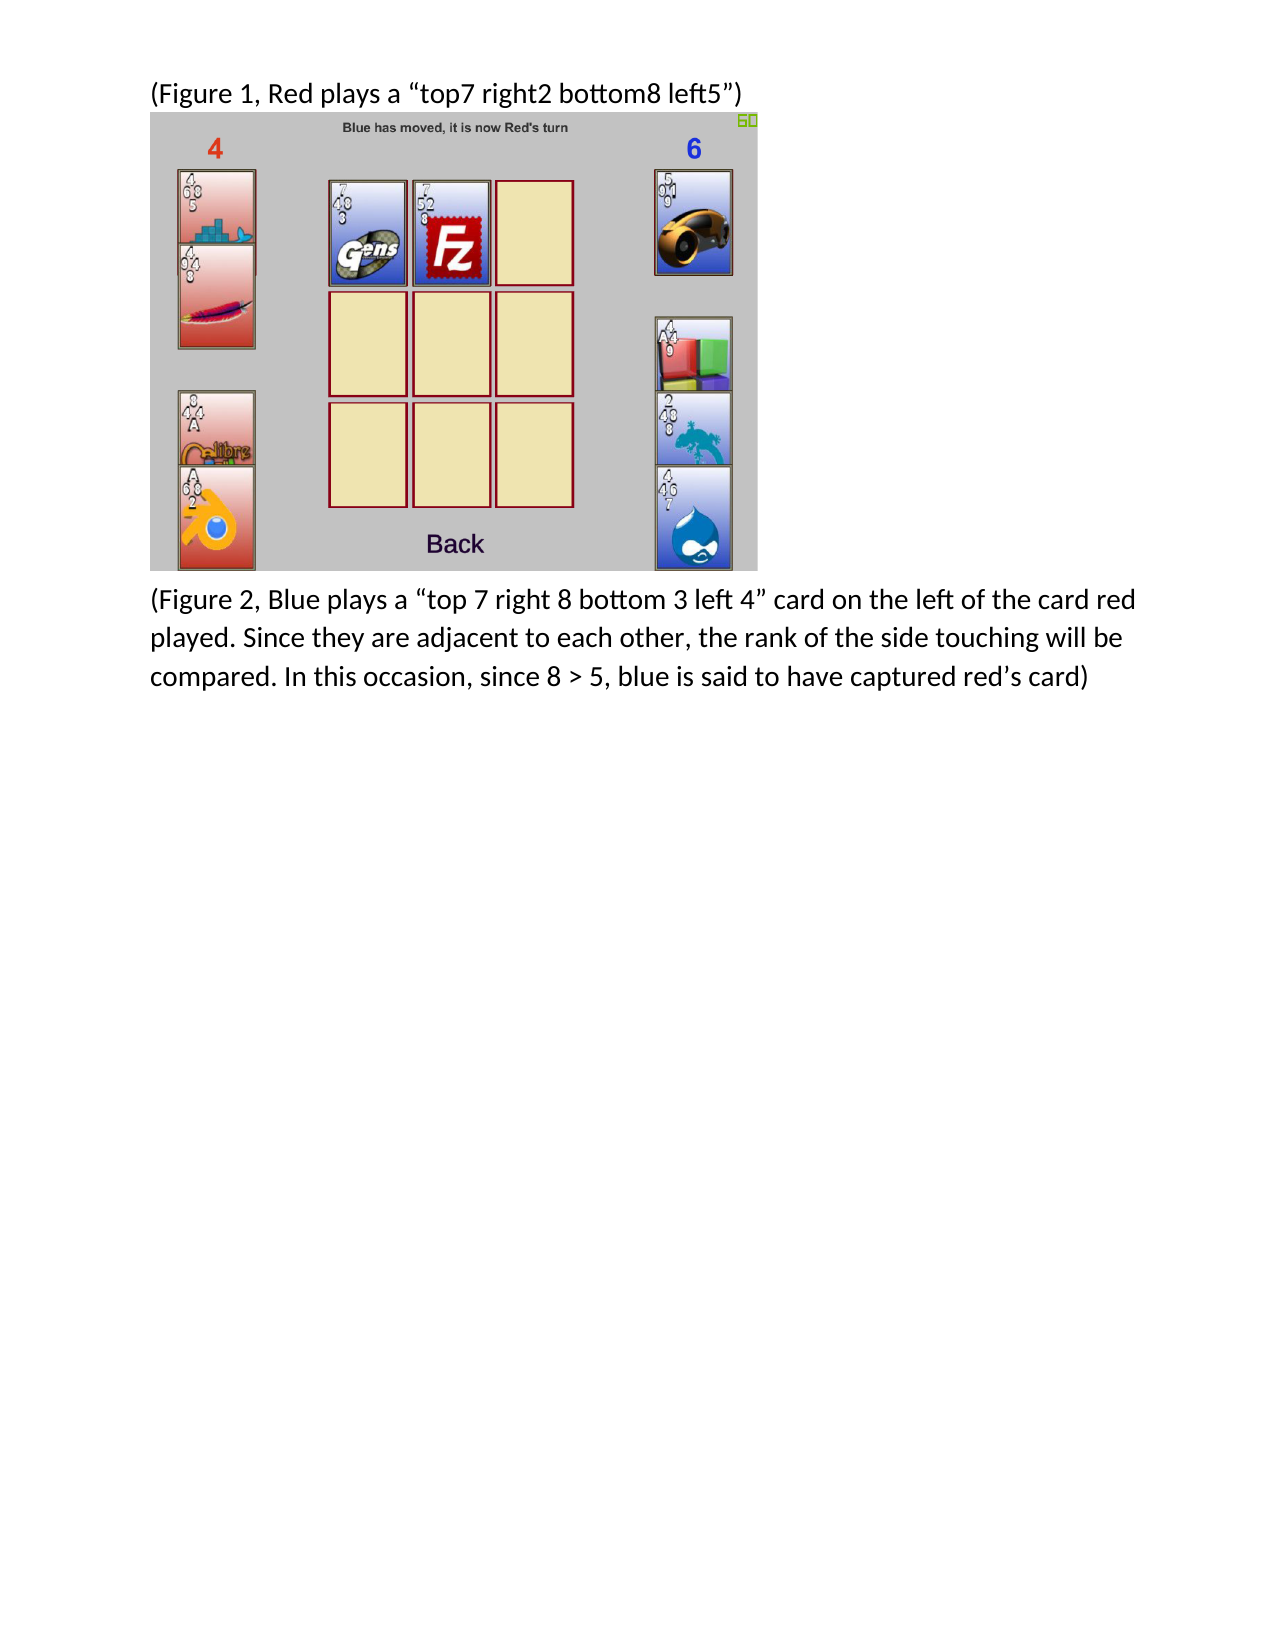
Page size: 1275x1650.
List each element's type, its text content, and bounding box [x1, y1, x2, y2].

list (Figure 2, Blue plays a “top 7 right 8 bottom 3 left 4” card on the left of the card red played. Since they are adjacent to each other, the rank of the side touching will be compared. In this occasion, since 8 > 5, blue is said to have captured red’s card) [150, 581, 1200, 693]
picture [150, 112, 758, 571]
